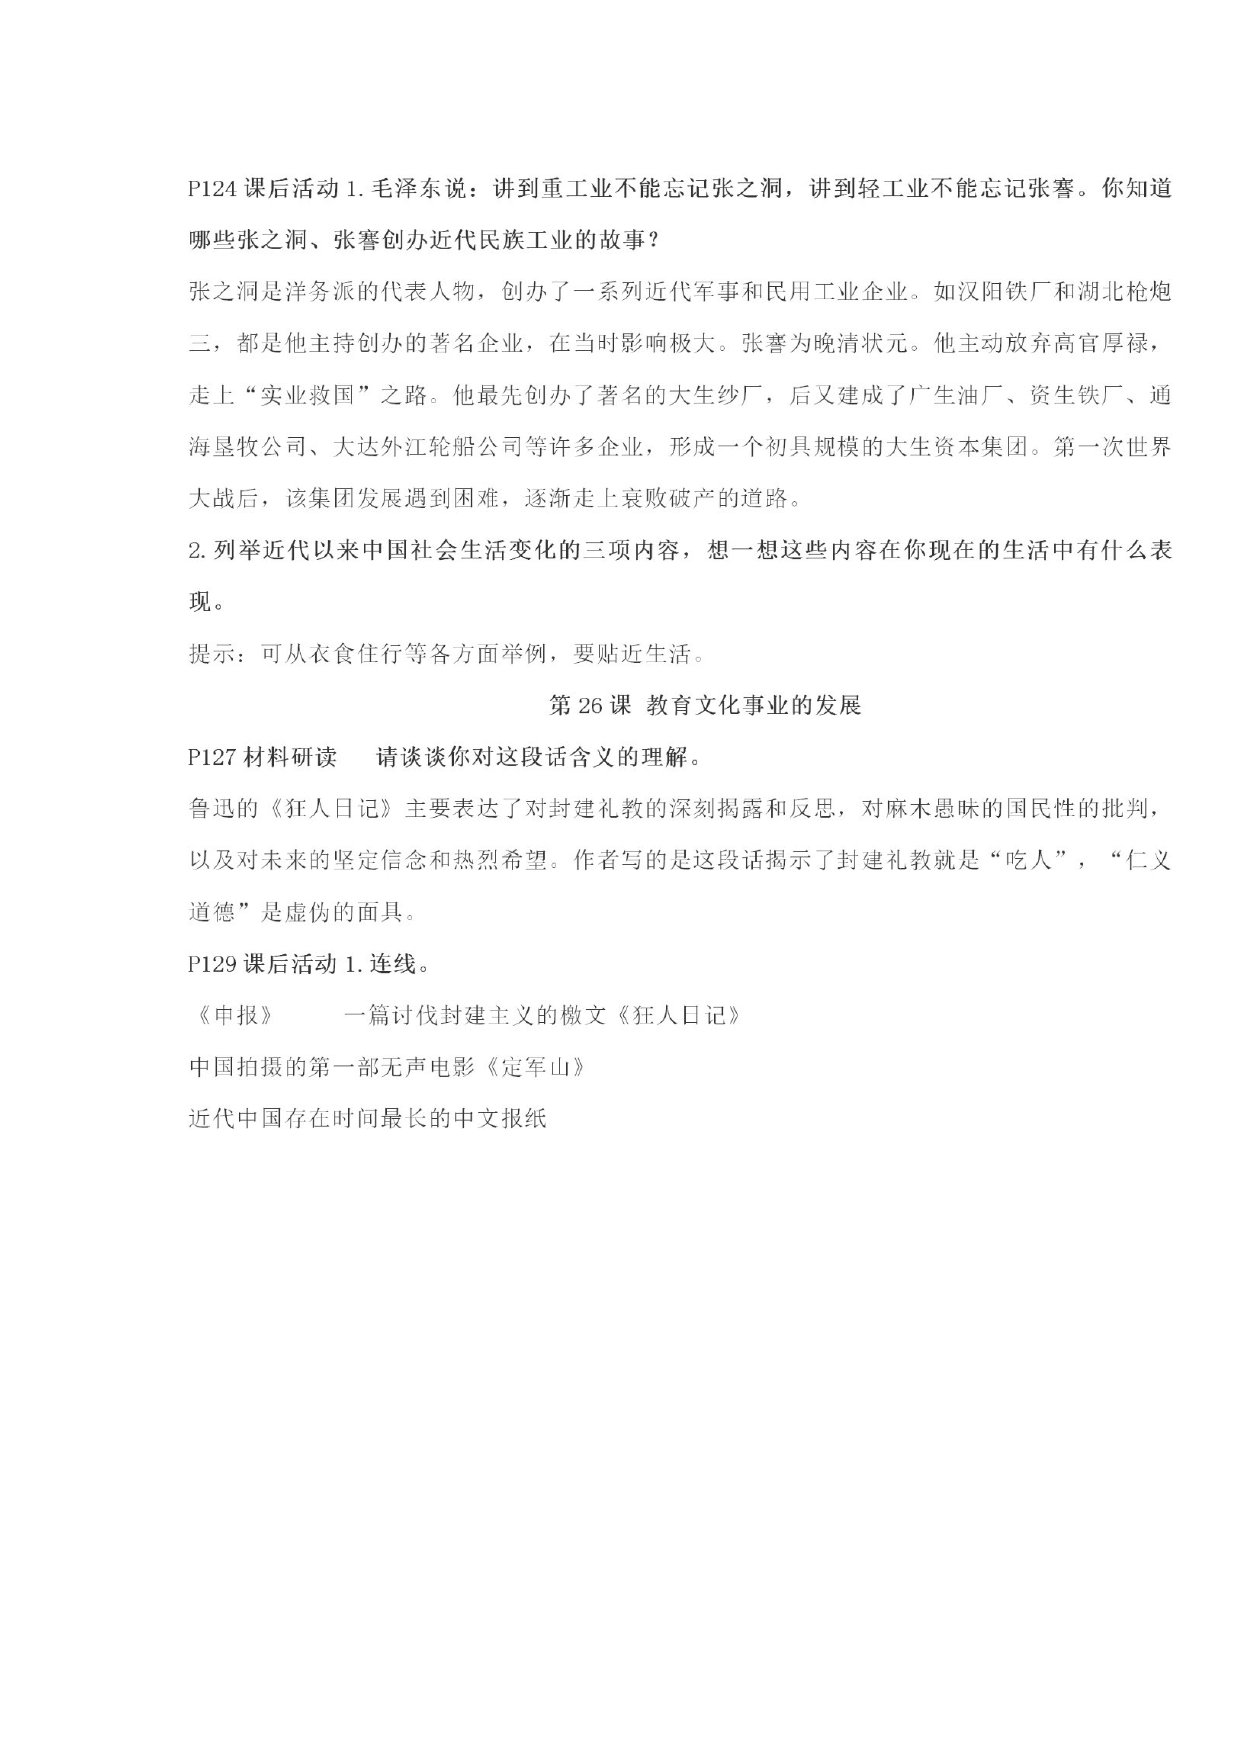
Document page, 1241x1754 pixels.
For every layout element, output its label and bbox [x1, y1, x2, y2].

picture [187, 162, 1173, 1158]
